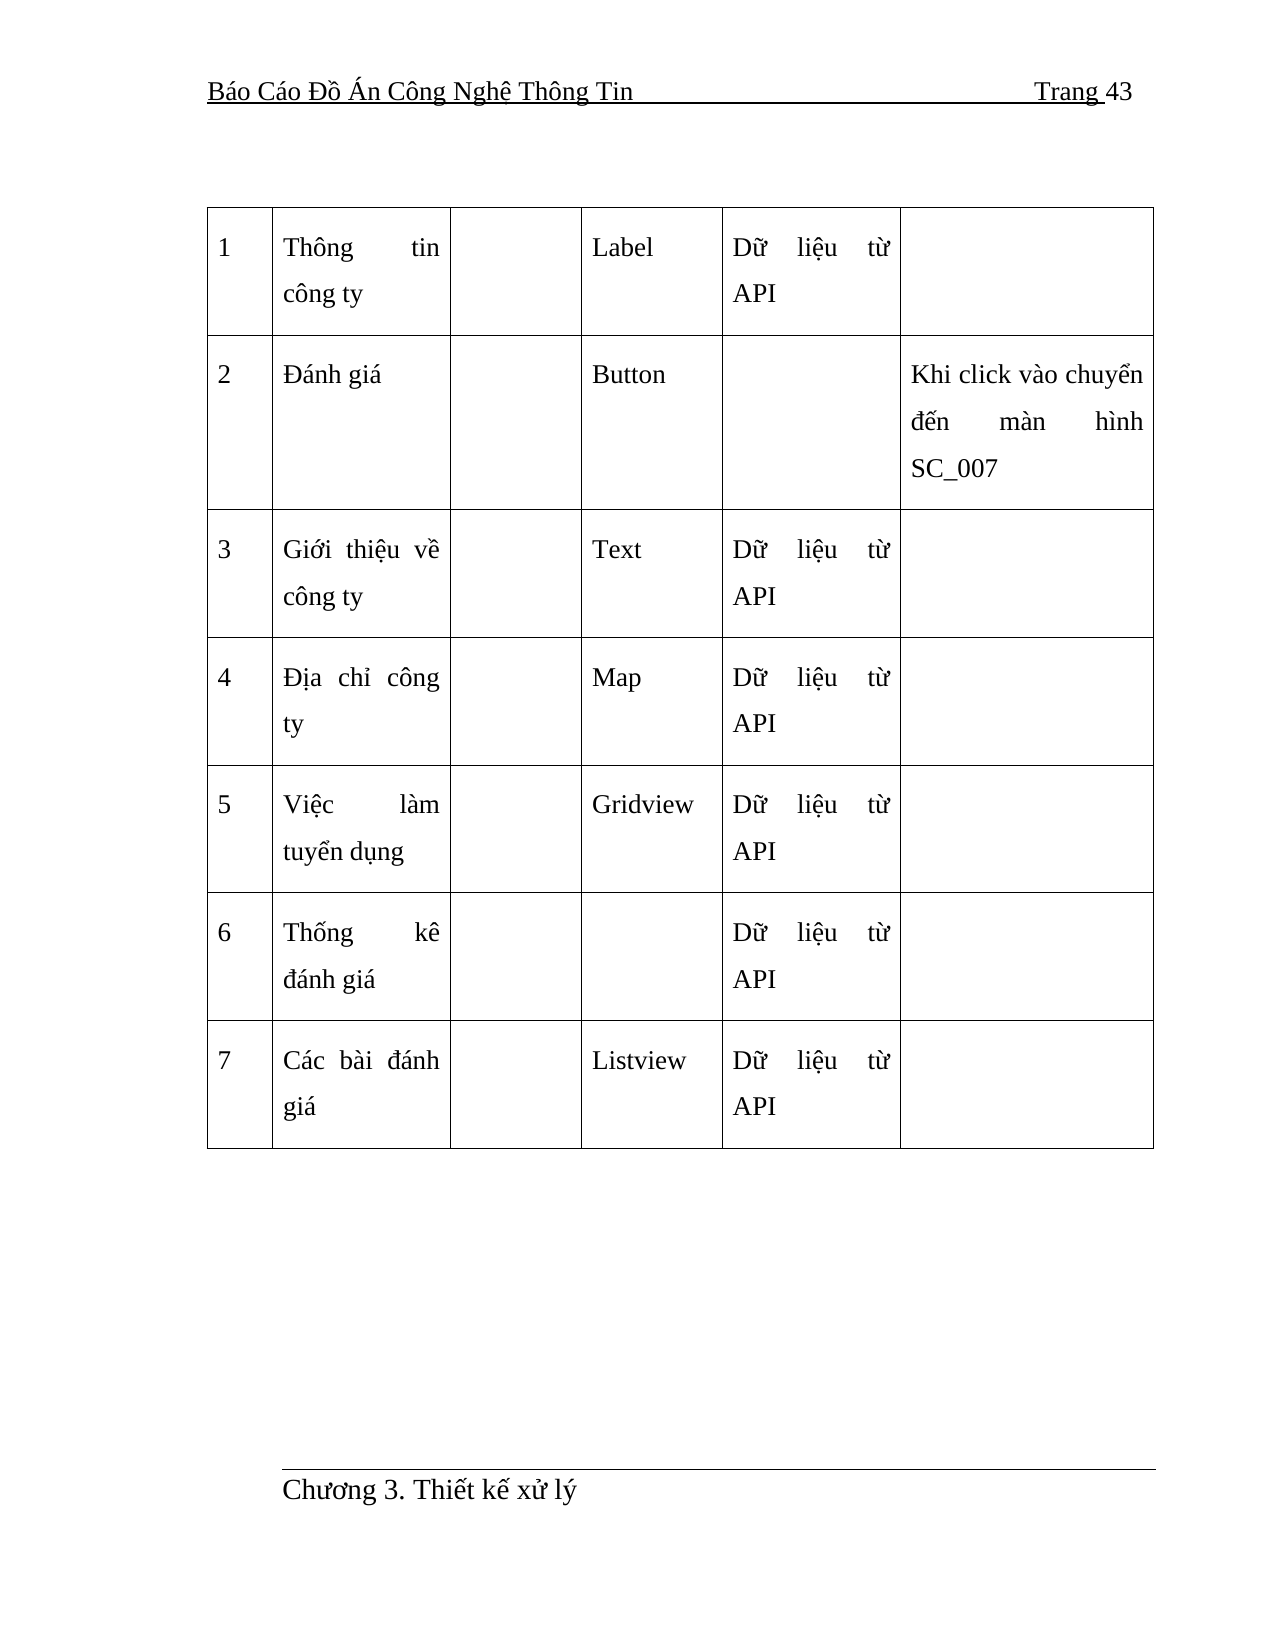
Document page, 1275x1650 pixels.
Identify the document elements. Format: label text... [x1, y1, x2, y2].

table_cell [451, 766, 581, 892]
table_cell [901, 638, 1153, 764]
table_cell Dữ liệu từ API [723, 893, 900, 1020]
table_cell 4 [208, 638, 272, 764]
table_cell Dữ liệu từ API [723, 766, 900, 892]
table_cell [451, 893, 581, 1020]
table_cell [451, 336, 581, 509]
table_cell Map [582, 638, 722, 764]
table_cell [451, 510, 581, 637]
table_cell 3 [208, 510, 272, 637]
table_cell Dữ liệu từ API [723, 638, 900, 764]
table_cell Các bài đánh giá [273, 1021, 450, 1148]
table_cell Text [582, 510, 722, 637]
table_cell 7 [208, 1021, 272, 1148]
table_cell [582, 893, 722, 1020]
table_cell Thông tin công ty [273, 208, 450, 335]
table_cell Thống kê đánh giá [273, 893, 450, 1020]
table_cell [723, 336, 900, 509]
table_cell 2 [208, 336, 272, 509]
table_cell Gridview [582, 766, 722, 892]
table_cell 5 [208, 766, 272, 892]
table_cell Giới thiệu về công ty [273, 510, 450, 637]
table_cell [901, 893, 1153, 1020]
table_cell Dữ liệu từ API [723, 510, 900, 637]
table_cell Label [582, 208, 722, 335]
table_cell Dữ liệu từ API [723, 1021, 900, 1148]
table_cell [451, 208, 581, 335]
table_cell [901, 766, 1153, 892]
table_cell Dữ liệu từ API [723, 208, 900, 335]
table_cell 1 [208, 208, 272, 335]
table_cell 6 [208, 893, 272, 1020]
table_cell Khi click vào chuyển đến màn hình SC_007 [901, 336, 1153, 509]
table_cell [901, 208, 1153, 335]
table_cell [451, 638, 581, 764]
table_cell Listview [582, 1021, 722, 1148]
table_cell [451, 1021, 581, 1148]
table_cell Button [582, 336, 722, 509]
table_cell [901, 1021, 1153, 1148]
table_cell Việc làm tuyển dụng [273, 766, 450, 892]
table_cell Địa chỉ công ty [273, 638, 450, 764]
table_cell Đánh giá [273, 336, 450, 509]
table_cell [901, 510, 1153, 637]
